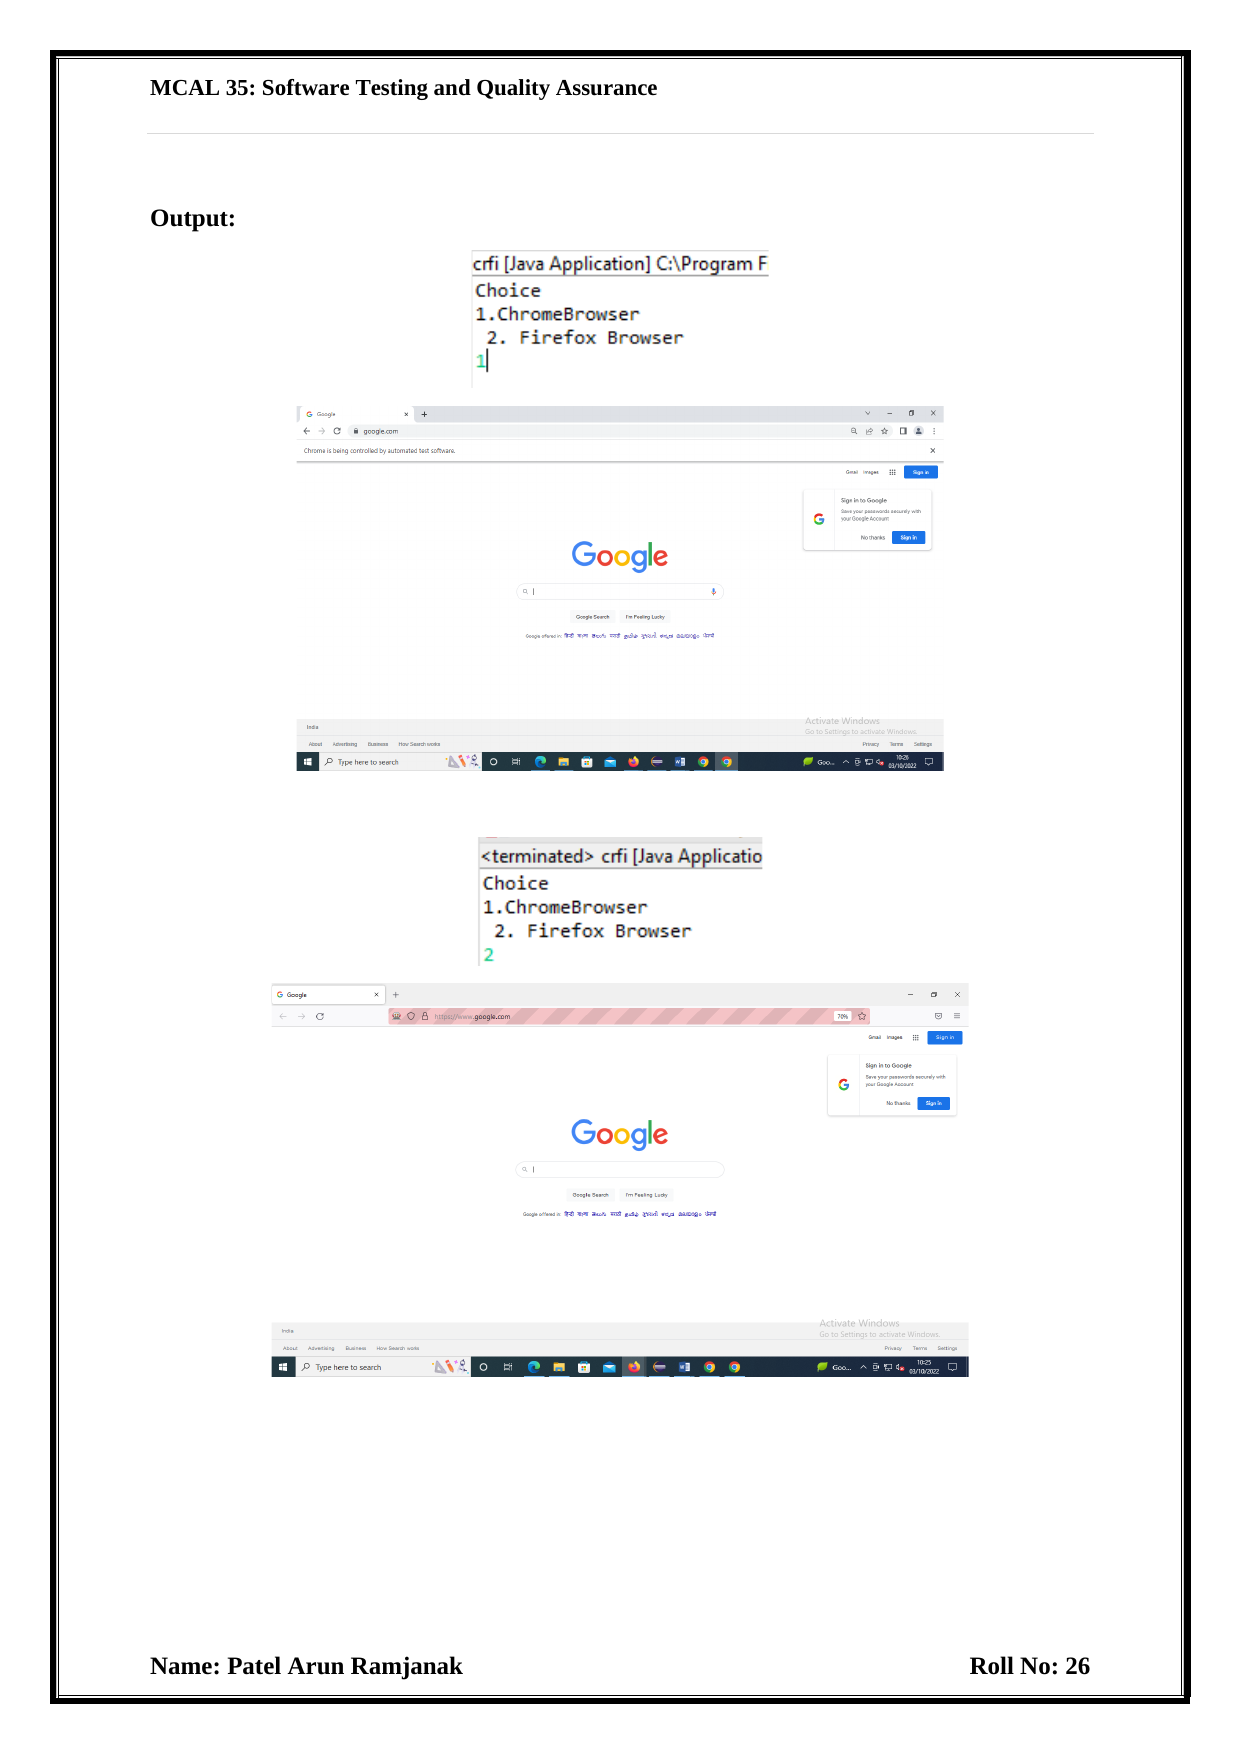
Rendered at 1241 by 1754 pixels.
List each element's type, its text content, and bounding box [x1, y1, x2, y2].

text Output: [150, 203, 1090, 231]
picture [471, 250, 769, 388]
picture [296, 406, 944, 771]
picture [477, 837, 763, 966]
picture [271, 983, 969, 1377]
